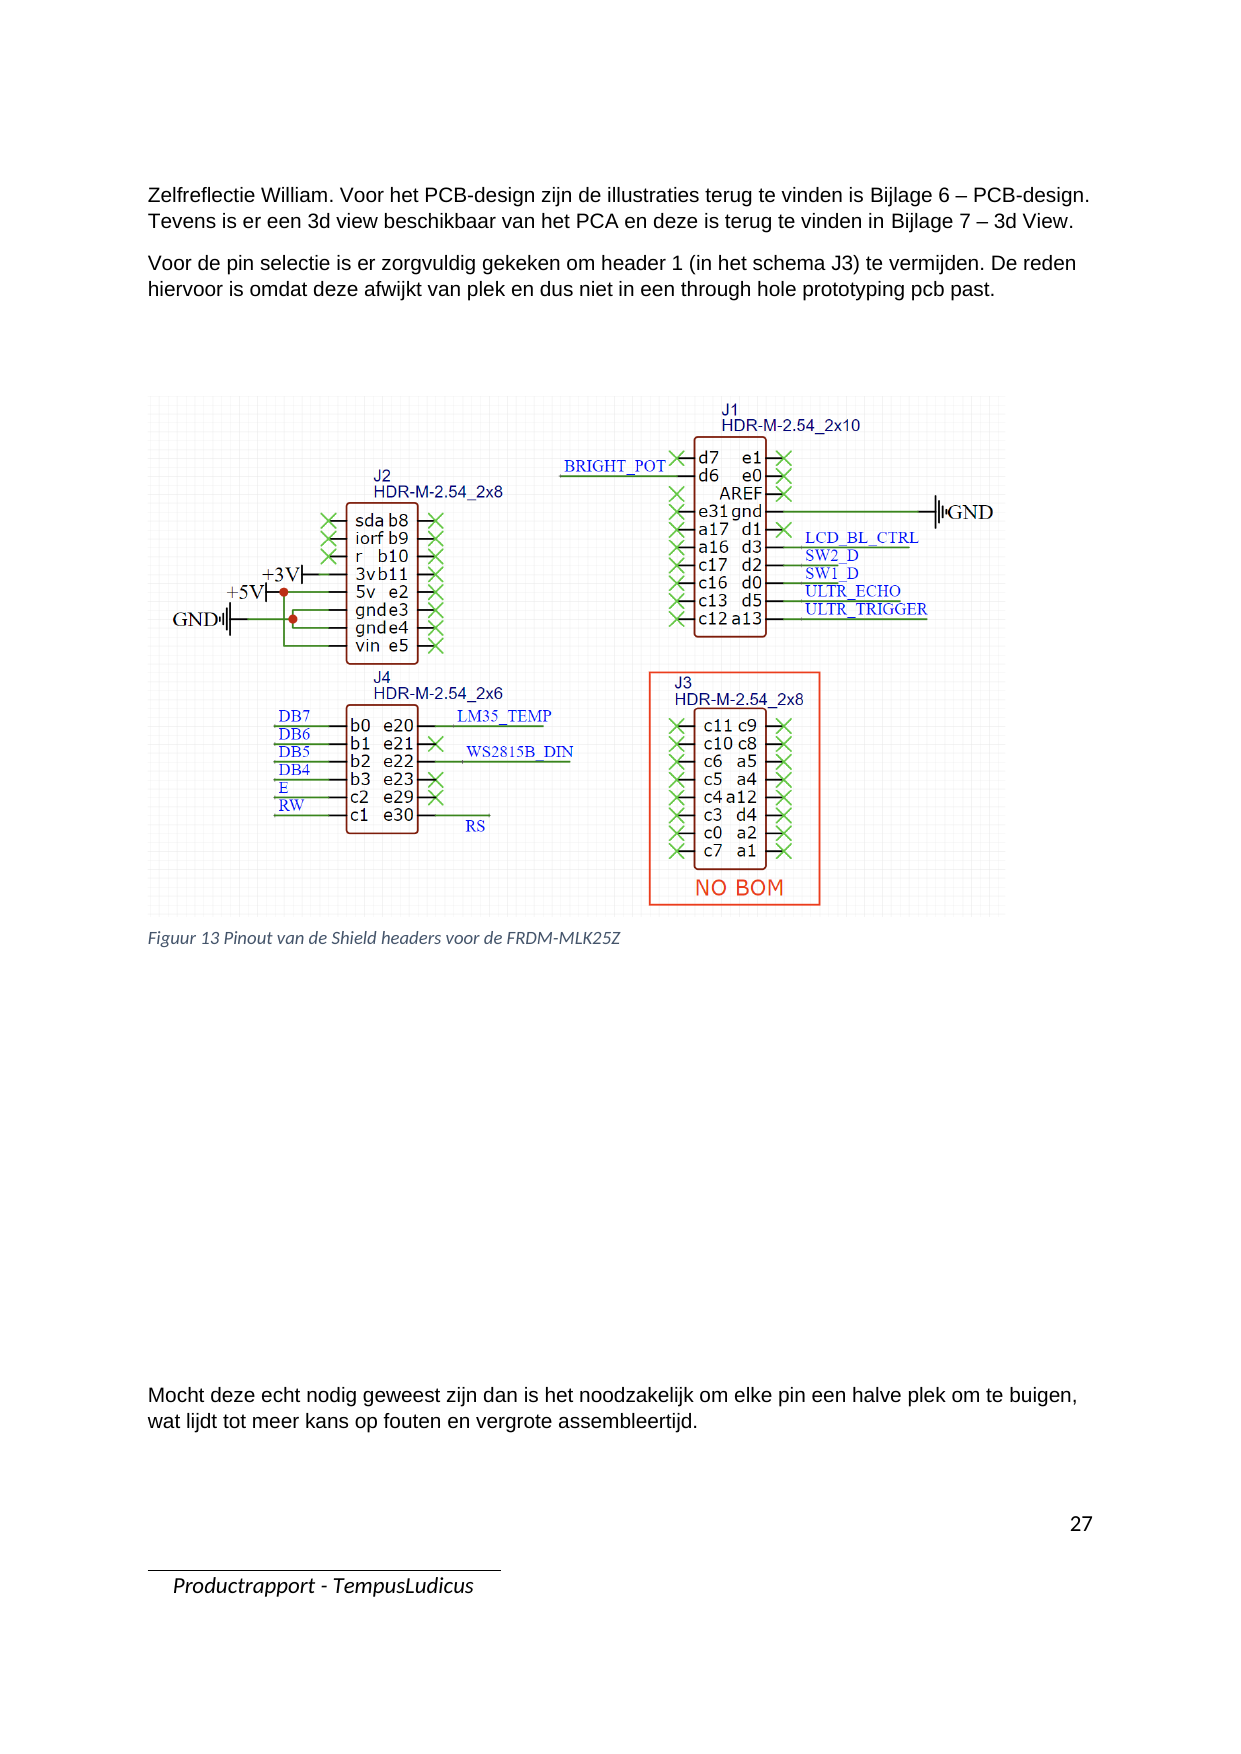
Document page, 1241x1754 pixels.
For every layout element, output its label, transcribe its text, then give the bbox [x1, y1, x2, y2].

text Voor de pin selectie is er zorgvuldig gekeken om header 1 (in het schema J3) te vermijden. De reden hiervoor is omdat deze afwijkt van plek en dus niet in een through hole prototyping pcb past. [148, 251, 1093, 301]
text Bijlage 5 – Hardware Schema’s. Voor het PCB-design zijn de illustraties terug te vinden is Bijlage 6 – PCB-design. Tevens is er een 3d view beschikbaar van het PCA en deze is terug te vinden in Bijlage 7 – 3d View. [148, 183, 1093, 233]
picture [147, 396, 1006, 917]
